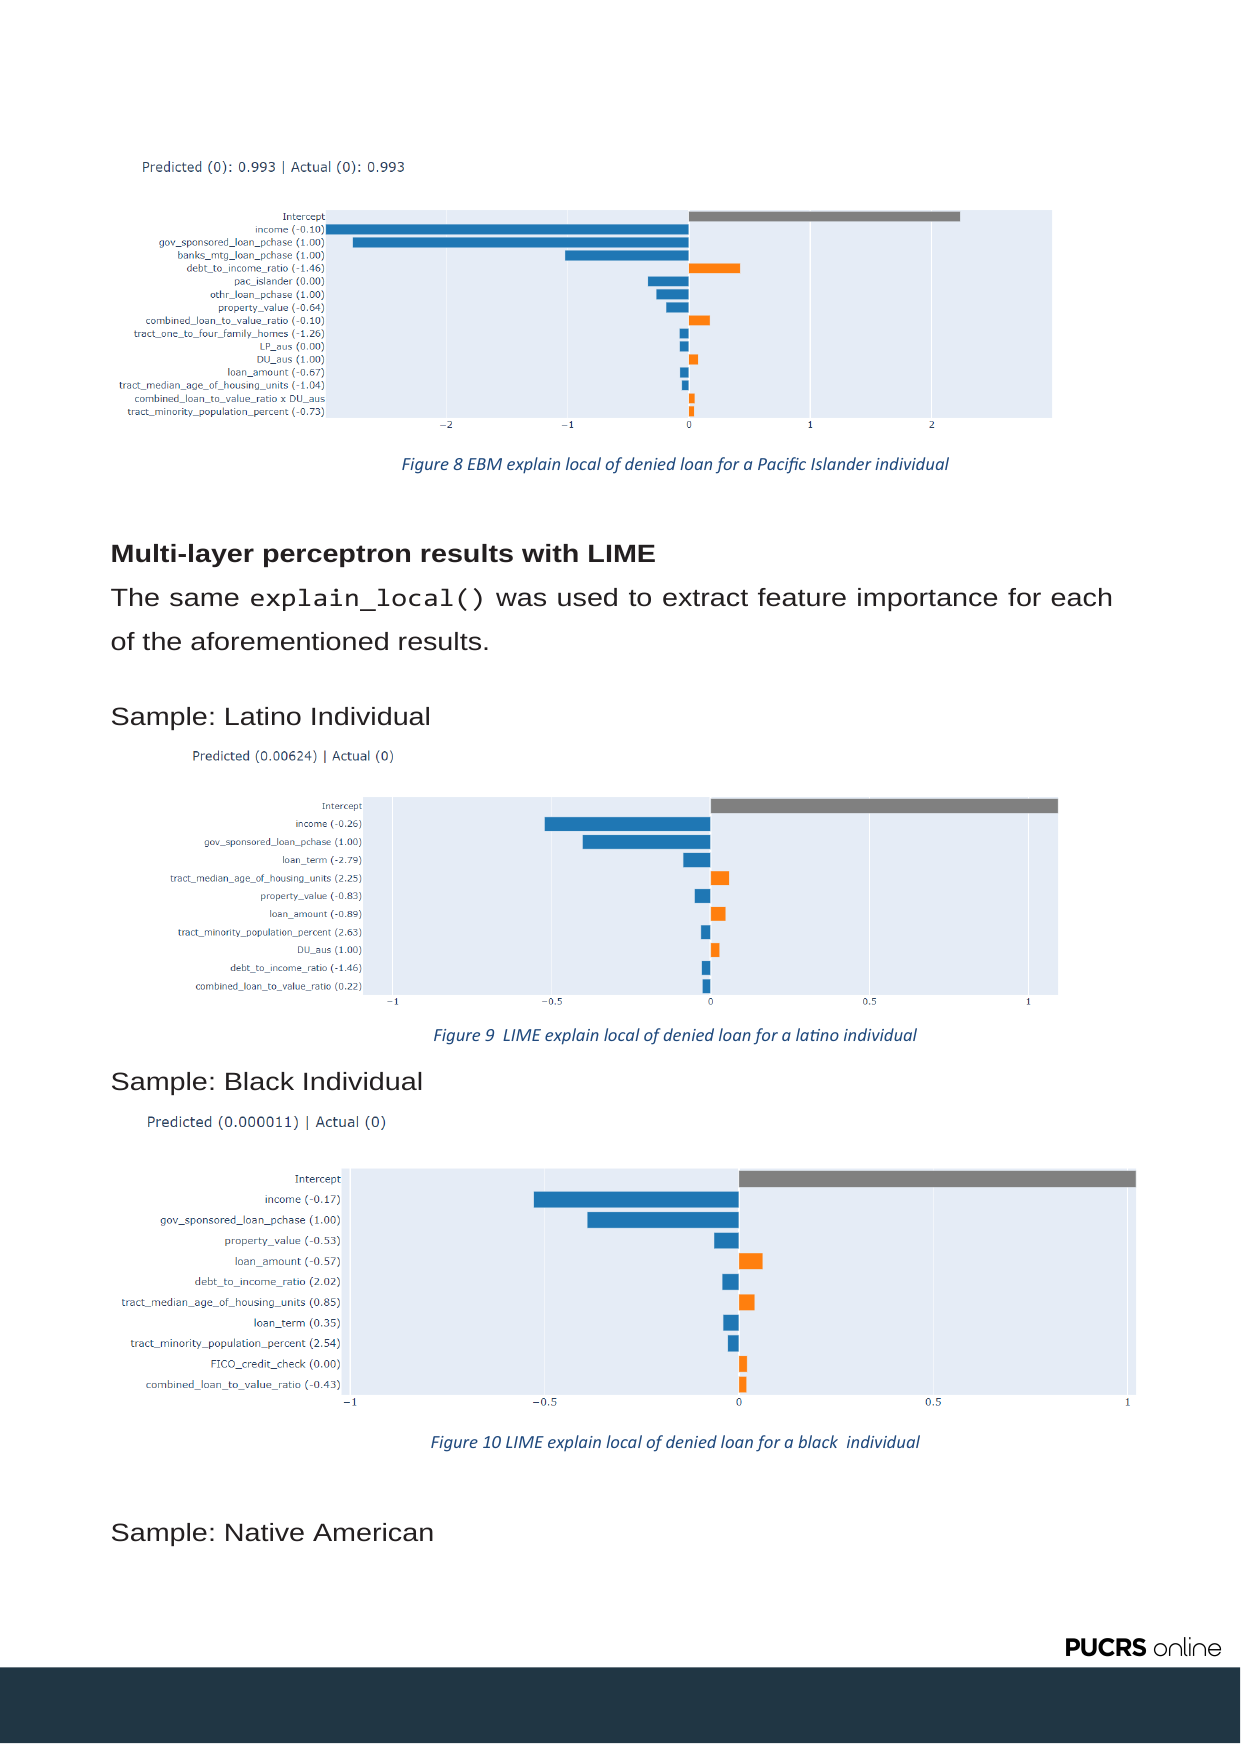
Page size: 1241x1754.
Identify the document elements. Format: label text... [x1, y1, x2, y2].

text Multi-layer perceptron results with LIME [110, 539, 1114, 568]
text Sample: Latino Individual [110, 702, 1114, 731]
text Sample: Black Individual [110, 1067, 1114, 1096]
text Sample: Native American [110, 1517, 1114, 1546]
picture [110, 1110, 1145, 1416]
picture [110, 156, 1060, 438]
picture [1064, 1636, 1222, 1658]
picture [162, 745, 1063, 1009]
text The same explain_local() was used to extract feature importance for each of the aforementioned results. [110, 582, 1114, 656]
